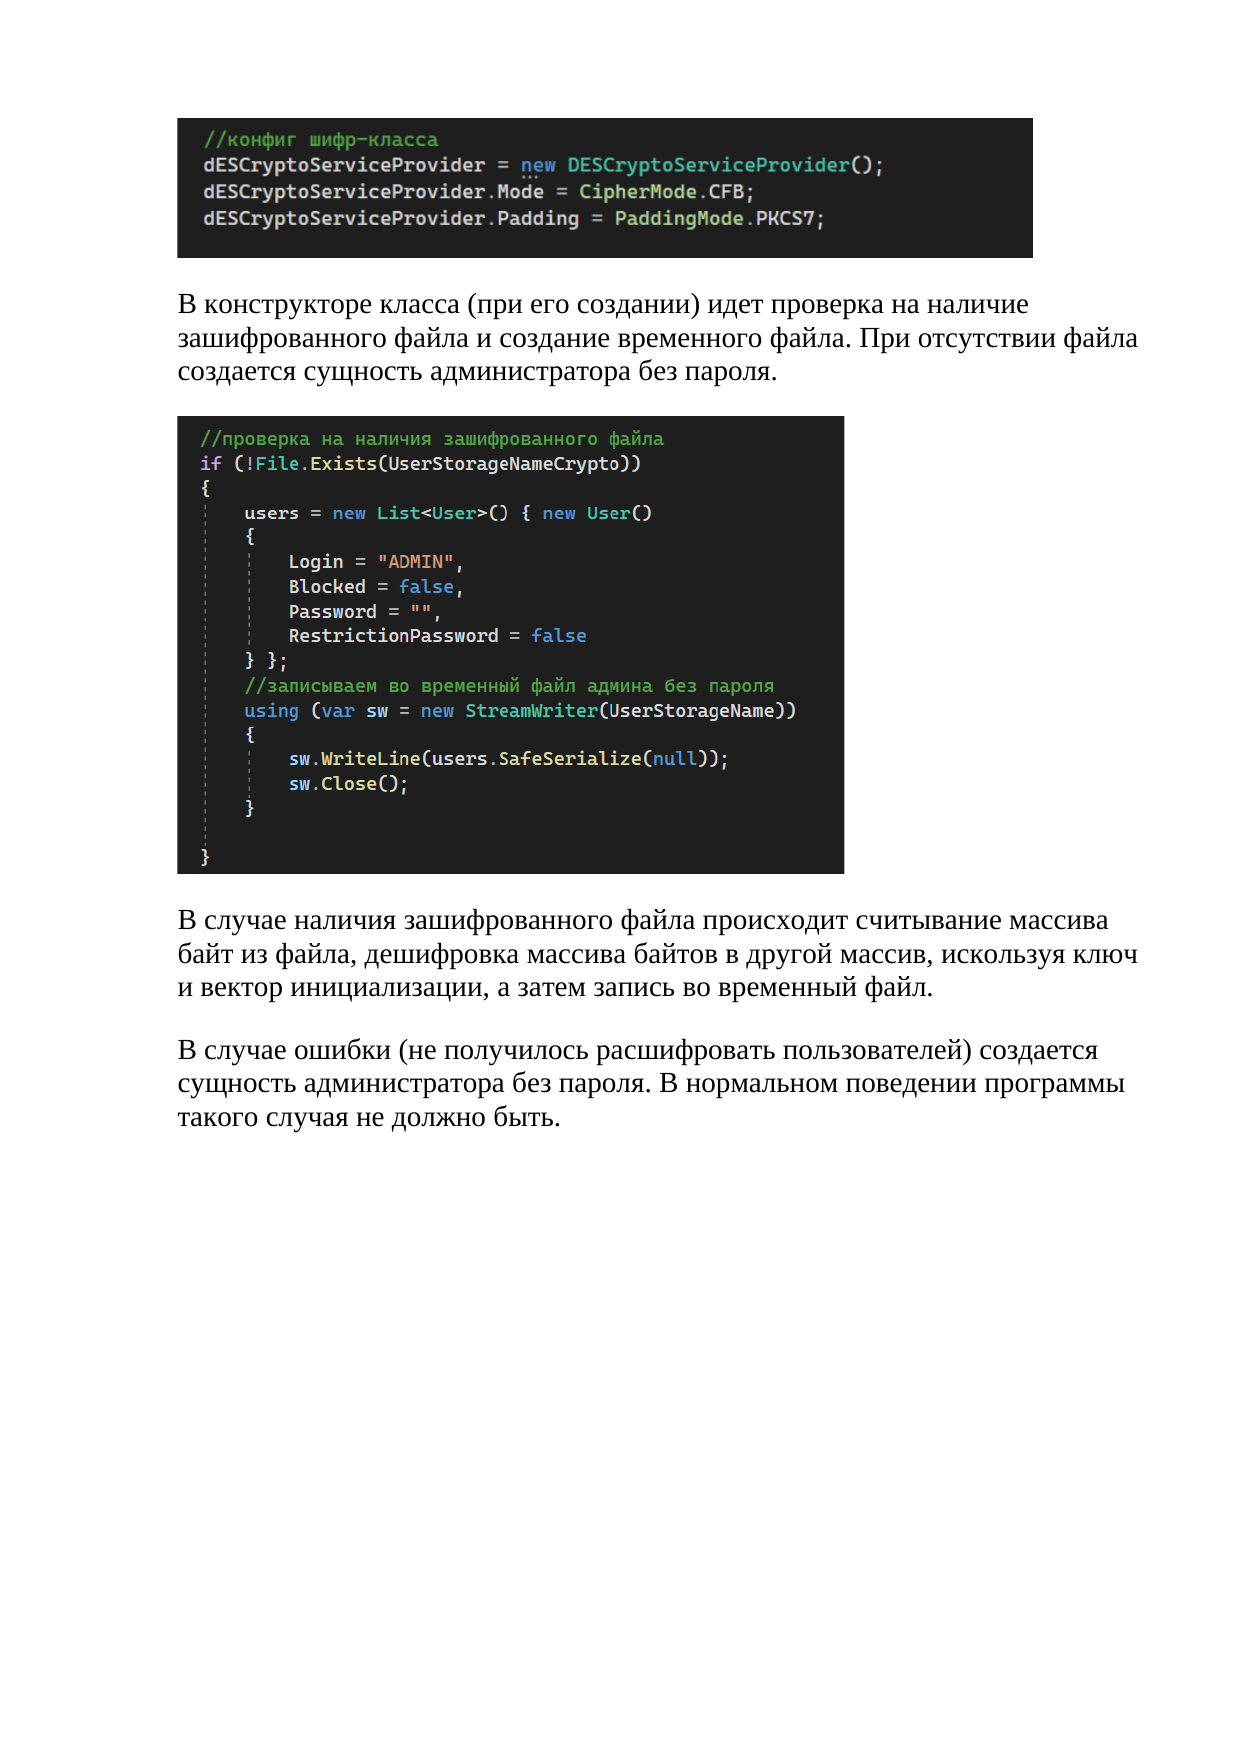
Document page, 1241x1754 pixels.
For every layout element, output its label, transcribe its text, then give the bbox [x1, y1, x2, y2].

picture [177, 416, 845, 874]
text В конструкторе класса (при его создании) идет проверка на наличие зашифрованного файла и создание временного файла. При отсутствии файла создается сущность администратора без пароля. [177, 286, 1152, 387]
text В случае наличия зашифрованного файла происходит считывание массива байт из файла, дешифровка массива байтов в другой массив, искользуя ключ и вектор инициализации, а затем запись во временный файл. [177, 902, 1152, 1003]
text В случае ошибки (не получилось расшифровать пользователей) создается сущность администратора без пароля. В нормальном поведении программы такого случая не должно быть. [177, 1032, 1152, 1133]
picture [177, 118, 1033, 258]
